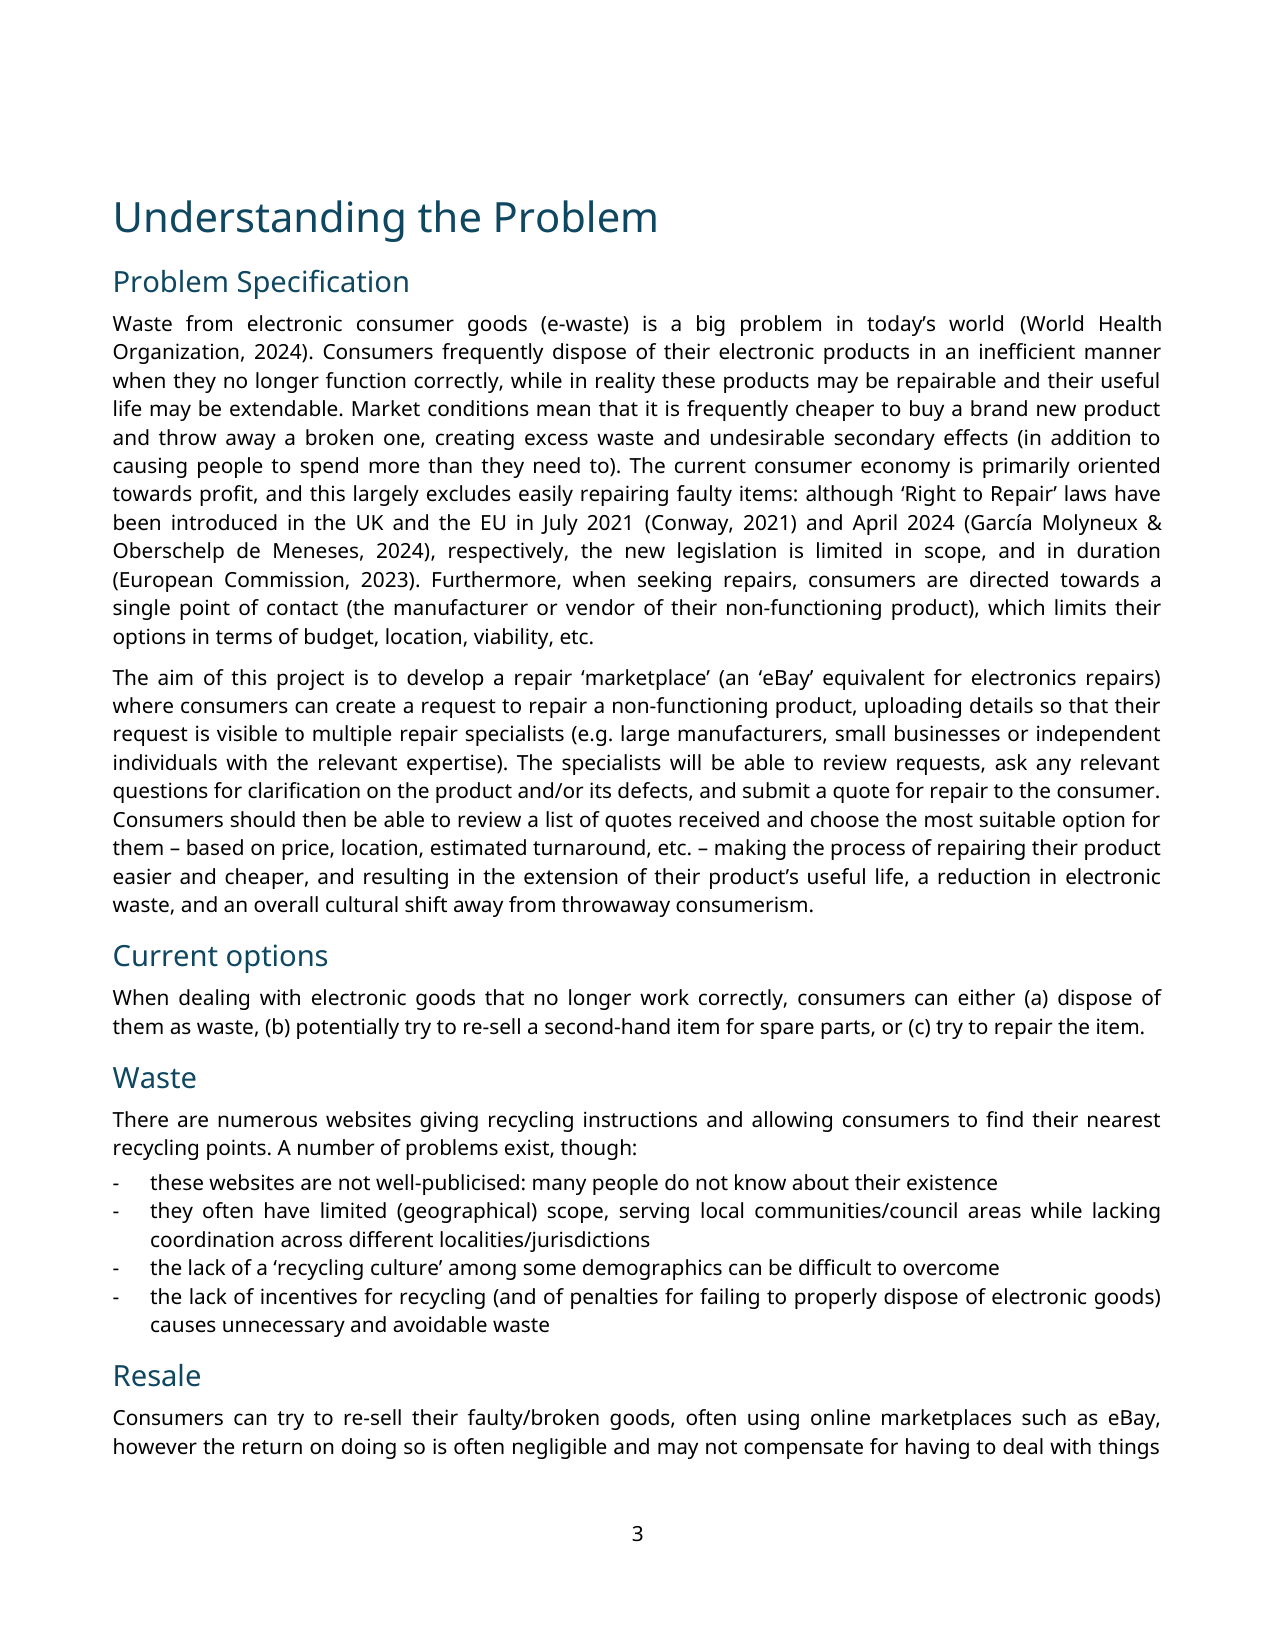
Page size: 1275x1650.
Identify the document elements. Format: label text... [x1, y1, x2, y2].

list the lack of incentives for recycling (and of penalties for failing to properly dispose of electronic goods) causes unnecessary and avoidable waste [112, 1282, 1162, 1339]
text Waste from electronic consumer goods (e-waste) is a big problem in today’s world . Consumers frequently dispose of their electronic products in an inefficient manner when they no longer function correctly, while in reality these products may be repairable and their useful life may be extendable. Market conditions mean that it is frequently cheaper to buy a brand new product and throw away a broken one, creating excess waste and undesirable secondary effects (in addition to causing people to spend more than they need to). The current consumer economy is primarily oriented towards profit, and this largely excludes easily repairing faulty items: although ‘Right to Repair’ laws have been introduced in the UK and the EU in July 2021 and April 2024, respectively, the new legislation is limited in scope, and in duration . Furthermore, when seeking repairs, consumers are directed towards a single point of contact (the manufacturer or vendor of their non-functioning product), which limits their options in terms of budget, location, viability, etc. [112, 309, 1162, 650]
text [112, 1403, 1162, 1460]
subtitle Waste [112, 1057, 1162, 1097]
list these websites are not well-publicised: many people do not know about their existence [112, 1168, 1162, 1196]
text The aim of this project is to develop a repair ‘marketplace’ (an ‘eBay’ equivalent for electronics repairs) where consumers can create a request to repair a non-functioning product, uploading details so that their request is visible to multiple repair specialists (e.g. large manufacturers, small businesses or independent individuals with the relevant expertise). The specialists will be able to review requests, ask any relevant questions for clarification on the product and/or its defects, and submit a quote for repair to the consumer. Consumers should then be able to review a list of quotes received and choose the most suitable option for them – based on price, location, estimated turnaround, etc. – making the process of repairing their product easier and cheaper, and resulting in the extension of their product’s useful life, a reduction in electronic waste, and an overall cultural shift away from throwaway consumerism. [112, 663, 1162, 919]
list the lack of a ‘recycling culture’ among some demographics can be difficult to overcome [112, 1253, 1162, 1282]
text When dealing with electronic goods that no longer work correctly, consumers can either (a) dispose of them as waste, (b) potentially try to re-sell a second-hand item for spare parts, or (c) try to repair the item. [112, 983, 1162, 1040]
subtitle Problem Specification [112, 261, 1162, 301]
subtitle Resale [112, 1355, 1162, 1395]
subtitle Current options [112, 935, 1162, 975]
list they often have limited (geographical) scope, serving local communities/council areas while lacking coordination across different localities/jurisdictions [112, 1196, 1162, 1253]
subtitle Understanding the Problem [112, 187, 1162, 244]
text There are numerous websites giving recycling instructions and allowing consumers to find their nearest recycling points. A number of problems exist, though: [112, 1105, 1162, 1162]
